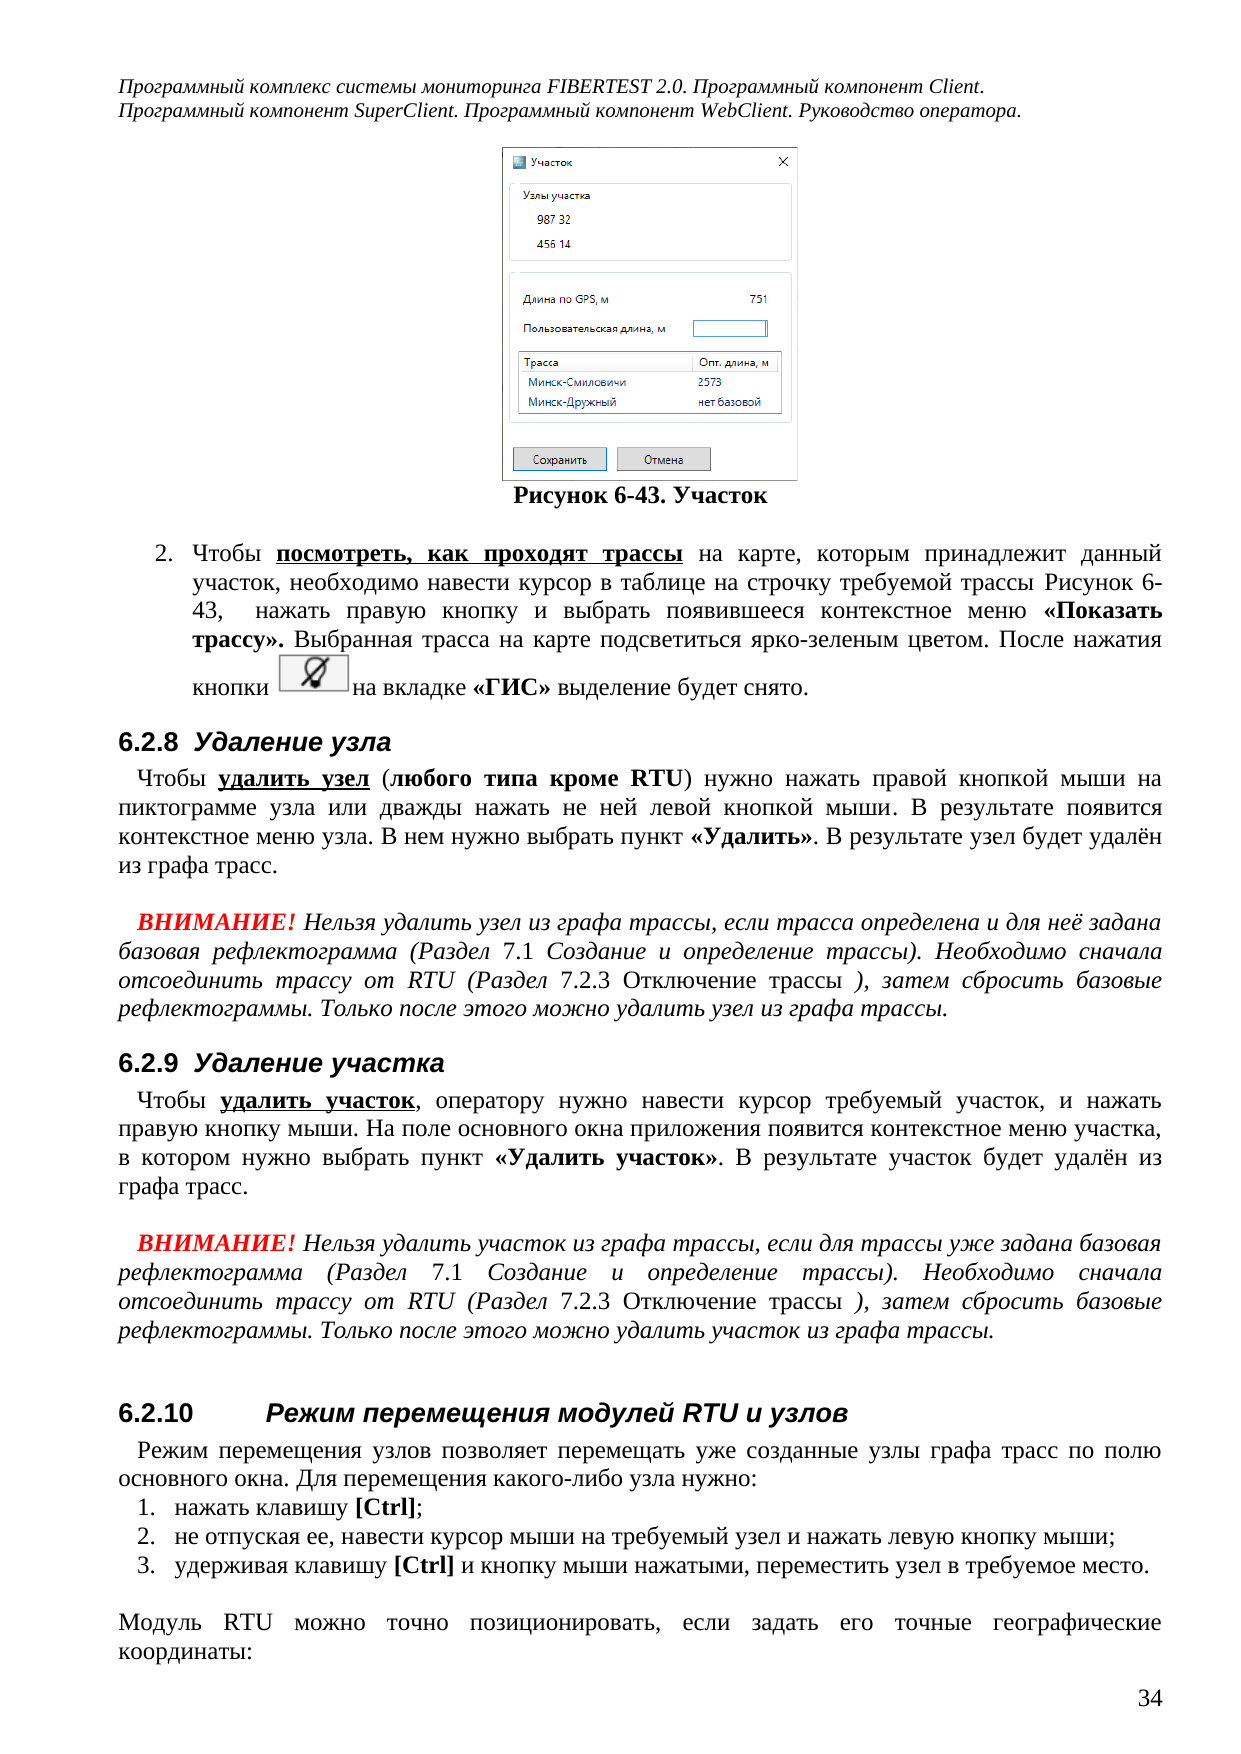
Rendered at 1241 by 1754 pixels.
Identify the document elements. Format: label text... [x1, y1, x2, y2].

picture [275, 652, 352, 696]
subtitle Удаление участка [118, 1047, 1162, 1078]
text Чтобы удалить участок, оператору нужно навести курсор требуемый участок, и нажать правую кнопку мыши. На поле основного окна приложения появится контекстное меню участка, в котором нужно выбрать пункт «Удалить участок». В результате участок будет удалён из графа трасс. [118, 1085, 1162, 1200]
list не отпуская ее, навести курсор мыши на требуемый узел и нажать левую кнопку мыши; [137, 1521, 1162, 1550]
subtitle Режим перемещения модулей RTU и узлов [118, 1397, 1162, 1428]
text Чтобы удалить узел (любого типа кроме RTU) нужно нажать правой кнопкой мыши на пиктограмме узла или дважды нажать не ней левой кнопкой мыши. В результате появится контекстное меню узла. В нем нужно выбрать пункт «Удалить». В результате узел будет удалён из графа трасс. [118, 763, 1162, 878]
text Режим перемещения узлов позволяет перемещать уже созданные узлы графа трасс по полю основного окна. Для перемещения какого-либо узла нужно: [118, 1435, 1162, 1492]
text ВНИМАНИЕ! Нельзя удалить узел из графа трассы, если трасса определена и для неё задана базовая рефлектограмма (Раздел 7.1 Создание и определение трассы). Необходимо сначала отсоединить трассу от RTU (Раздел 7.2.3 Отключение трассы), затем сбросить базовые рефлектограммы. Только после этого можно удалить узел из графа трассы. [118, 907, 1162, 1022]
text ВНИМАНИЕ! Нельзя удалить участок из графа трассы, если для трассы уже задана базовая рефлектограмма (Раздел 7.1 Создание и определение трассы). Необходимо сначала отсоединить трассу от RTU (Раздел 7.2.3 Отключение трассы ), затем сбросить базовые рефлектограммы. Только после этого можно удалить участок из графа трассы. [118, 1228, 1162, 1343]
list удерживая клавишу [Ctrl] и кнопку мыши нажатыми, переместить узел в требуемое место. [137, 1550, 1162, 1578]
text Модуль RTU можно точно позиционировать, если задать его точные географические координаты: [118, 1607, 1162, 1665]
picture [502, 147, 798, 481]
list нажать клавишу [Ctrl]; [137, 1492, 1162, 1521]
subtitle Удаление узла [118, 726, 1162, 757]
